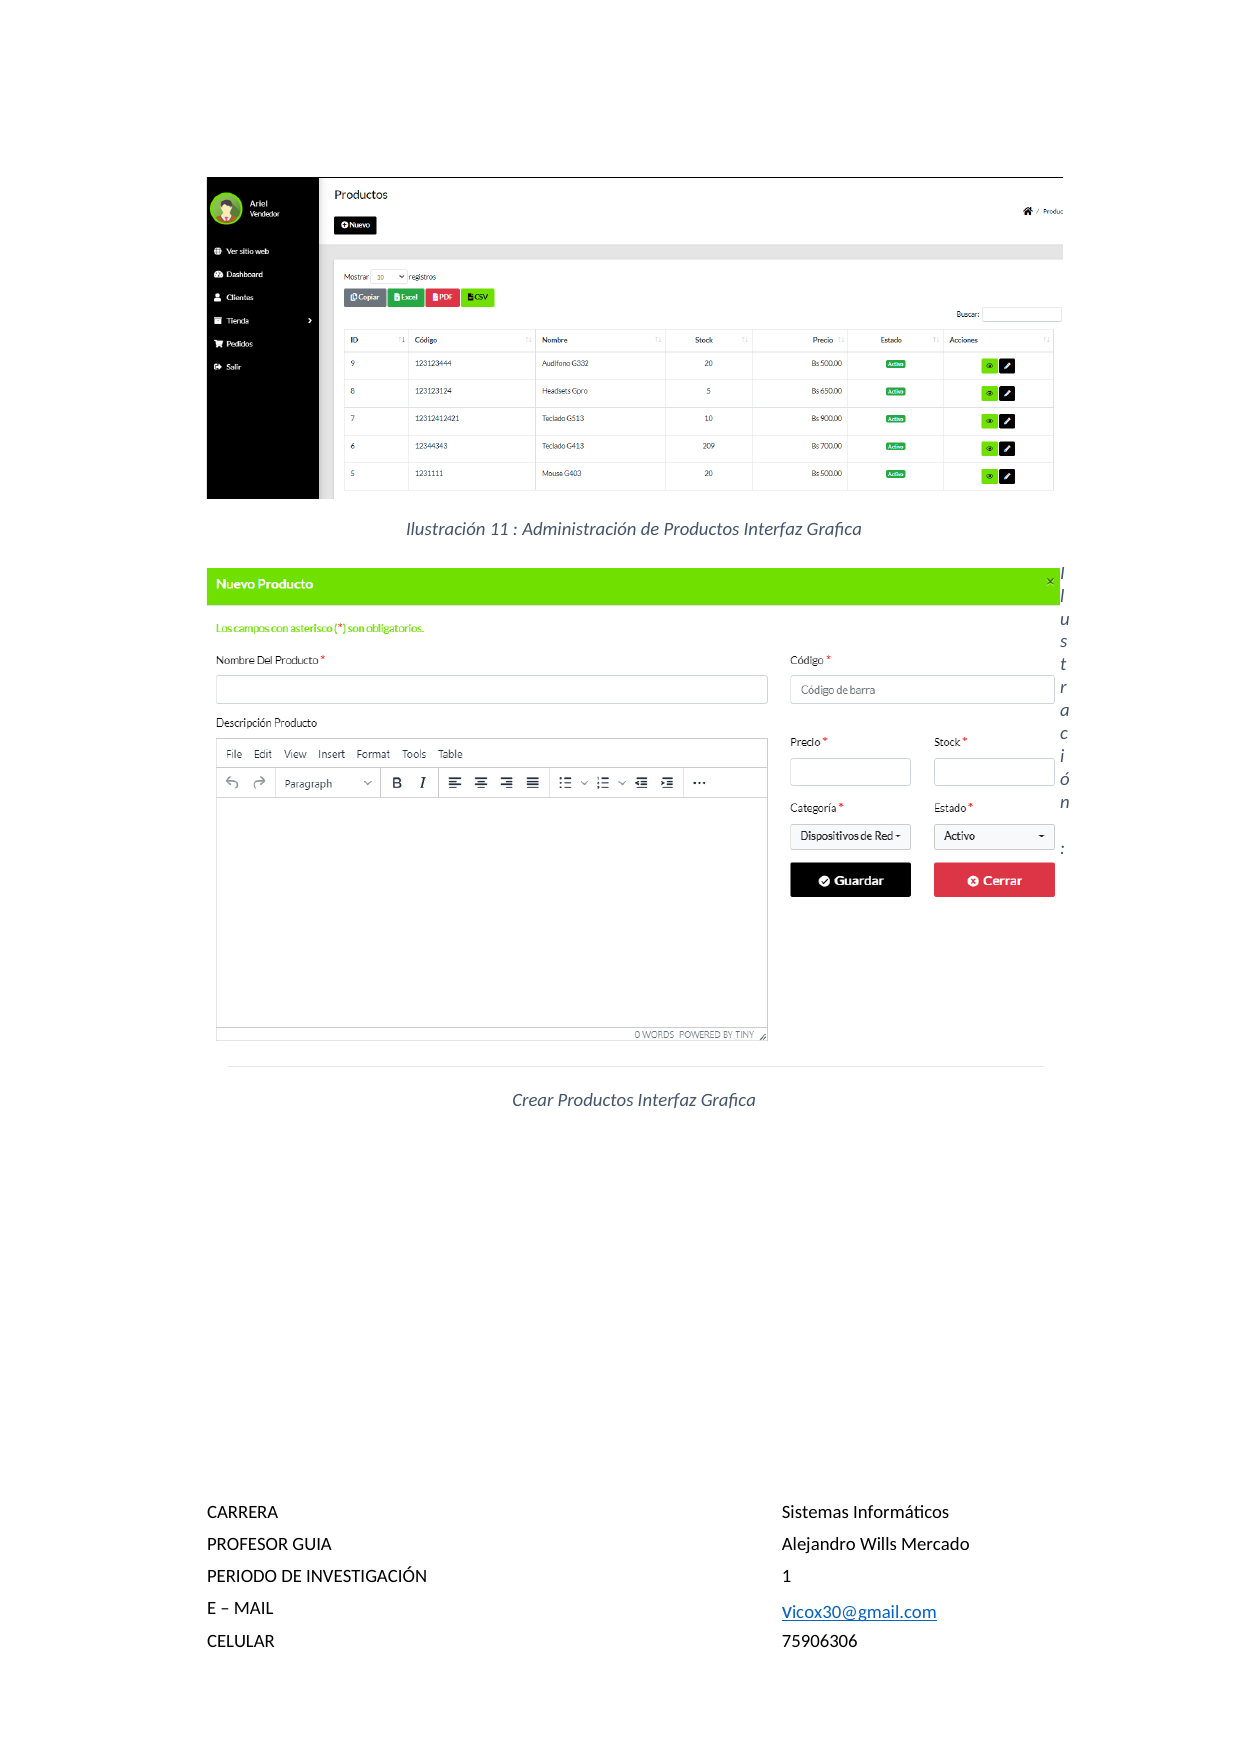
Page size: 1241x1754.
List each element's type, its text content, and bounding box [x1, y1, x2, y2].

text Ilustración : Crear Productos Interfaz Grafica [207, 714, 1063, 1111]
text Ilustración : Administración de Productos Interfaz Grafica [207, 517, 1063, 540]
picture [206, 568, 1060, 1074]
text Ilustración : Crear Productos Interfaz Grafica [207, 561, 1063, 712]
picture [206, 177, 1063, 499]
